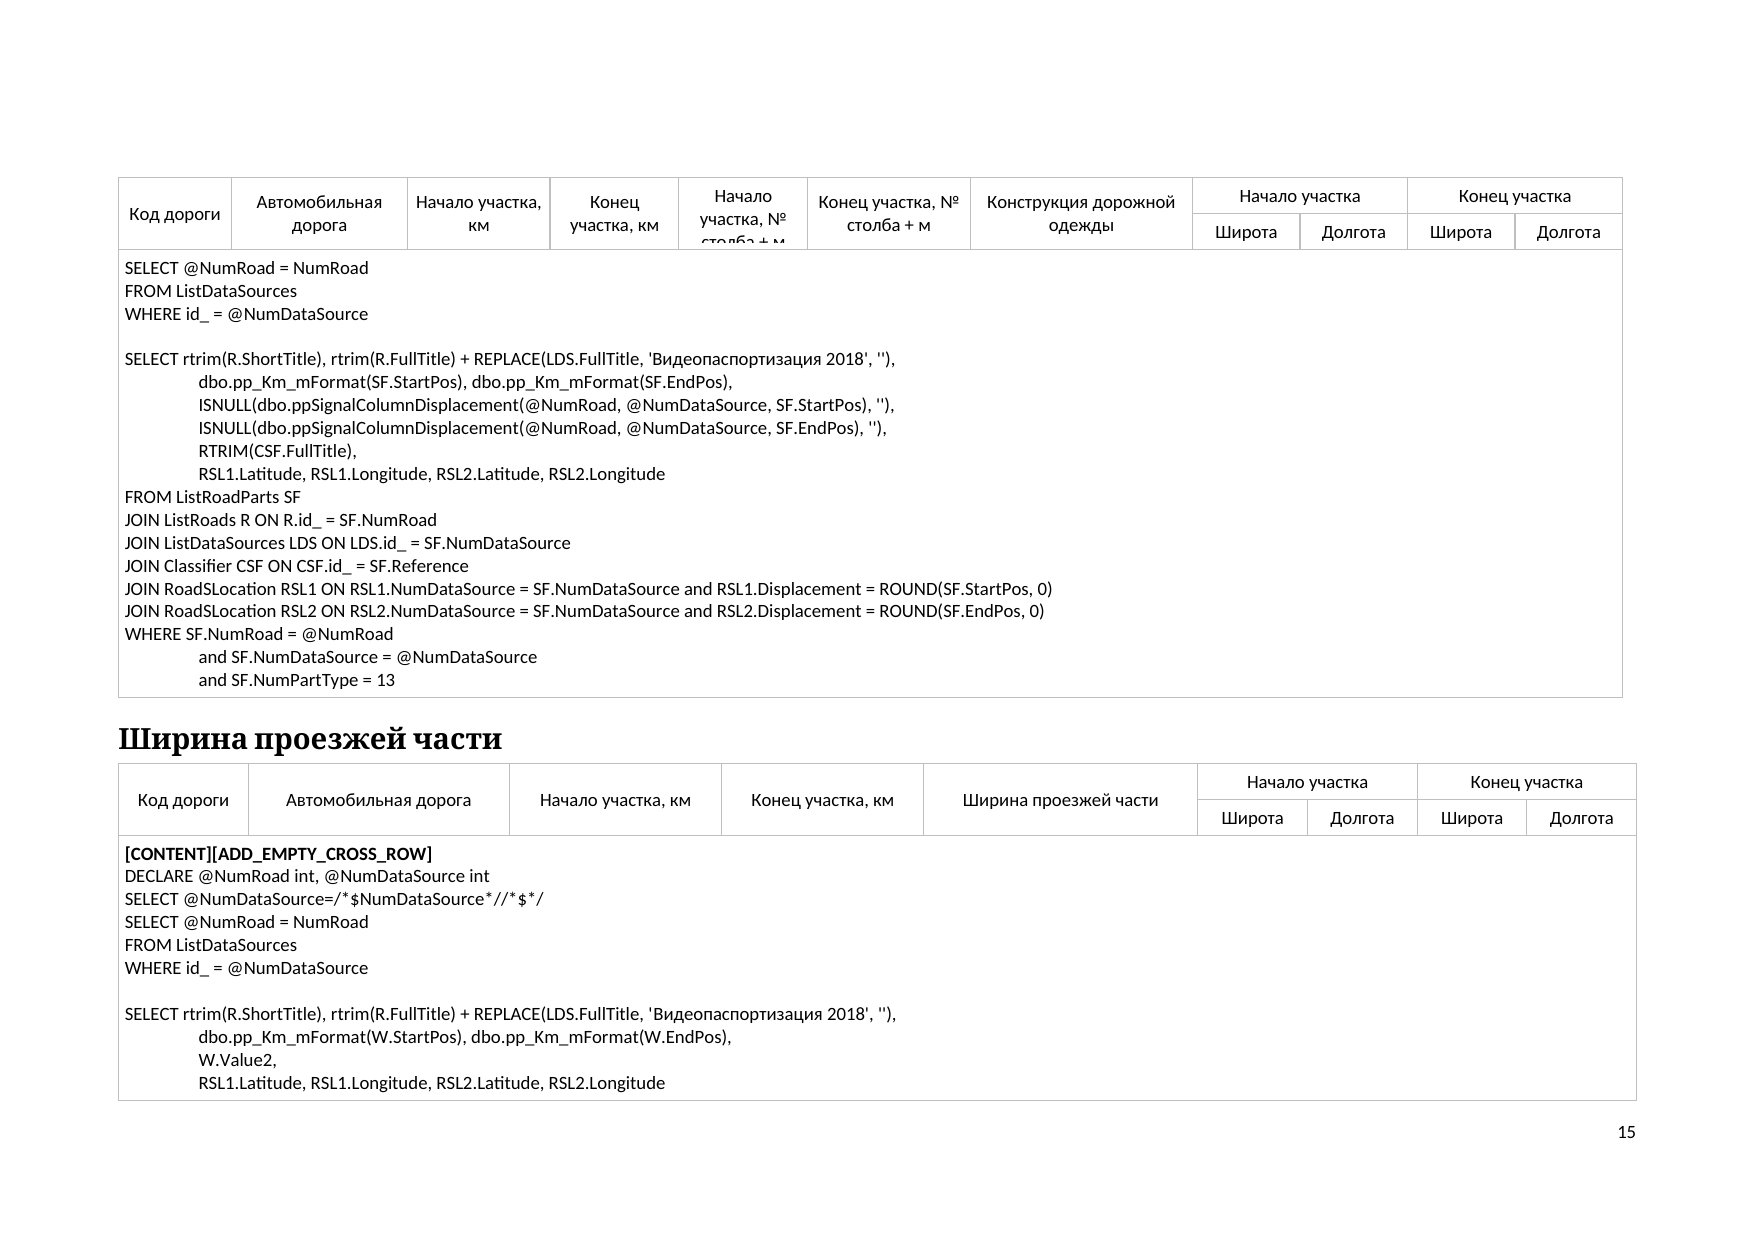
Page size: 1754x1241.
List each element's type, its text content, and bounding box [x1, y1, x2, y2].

table_cell Долгота [1301, 214, 1407, 249]
table_cell Широта [1193, 214, 1299, 249]
table_cell Широта [1418, 800, 1526, 835]
table_header Конец участка [1418, 764, 1636, 799]
table_header Конец участка, № столба + м [808, 178, 970, 249]
table_header Конструкция дорожной одежды [971, 178, 1192, 249]
table_header Начало участка, км [510, 764, 721, 835]
table_cell Широта [1408, 214, 1514, 249]
table_header Автомобильная дорога [249, 764, 509, 835]
subtitle Ширина проезжей части [118, 723, 1636, 757]
table_cell Долгота [1308, 800, 1417, 835]
table_header Начало участка, км [408, 178, 549, 249]
table_cell Долгота [1527, 800, 1636, 835]
table_header Код дороги [119, 764, 248, 835]
table_cell Долгота [1516, 214, 1622, 249]
table_header Начало участка [1193, 178, 1407, 213]
table_header Начало участка, № столба + м [679, 178, 807, 249]
table_header Начало участка [1198, 764, 1417, 799]
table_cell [119, 836, 1636, 1100]
table_header Конец участка [1408, 178, 1622, 213]
table_header Конец участка, км [551, 178, 678, 249]
table_header Код дороги [119, 178, 231, 249]
table_header Автомобильная дорога [232, 178, 407, 249]
table_header Конец участка, км [722, 764, 923, 835]
table_header Ширина проезжей части [924, 764, 1197, 835]
table_cell Широта [1198, 800, 1307, 835]
